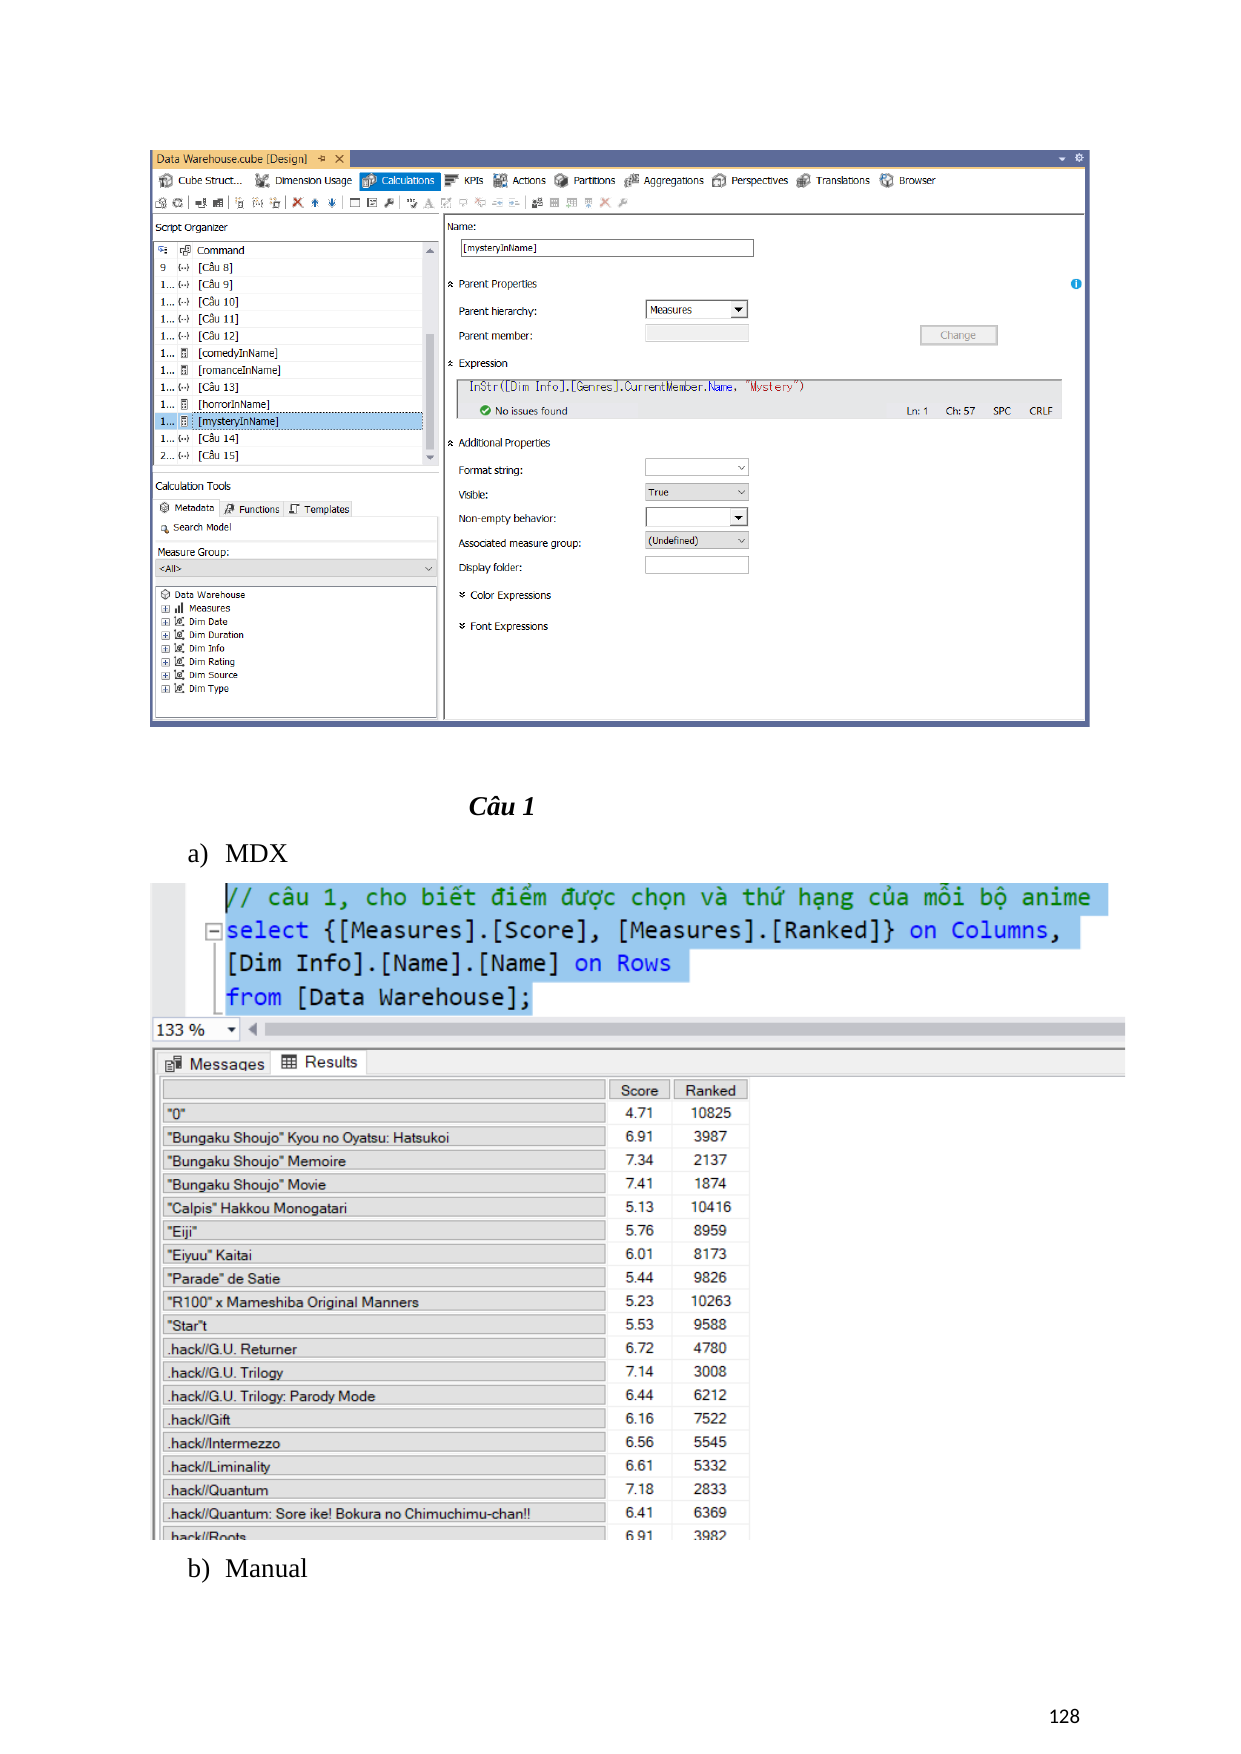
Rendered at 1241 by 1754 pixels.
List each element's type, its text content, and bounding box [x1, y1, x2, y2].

list MDX [187, 837, 1090, 868]
picture [150, 883, 1125, 1540]
list Manual [187, 1552, 1090, 1583]
picture [150, 150, 1090, 727]
subtitle Câu 1 [309, 790, 1090, 821]
